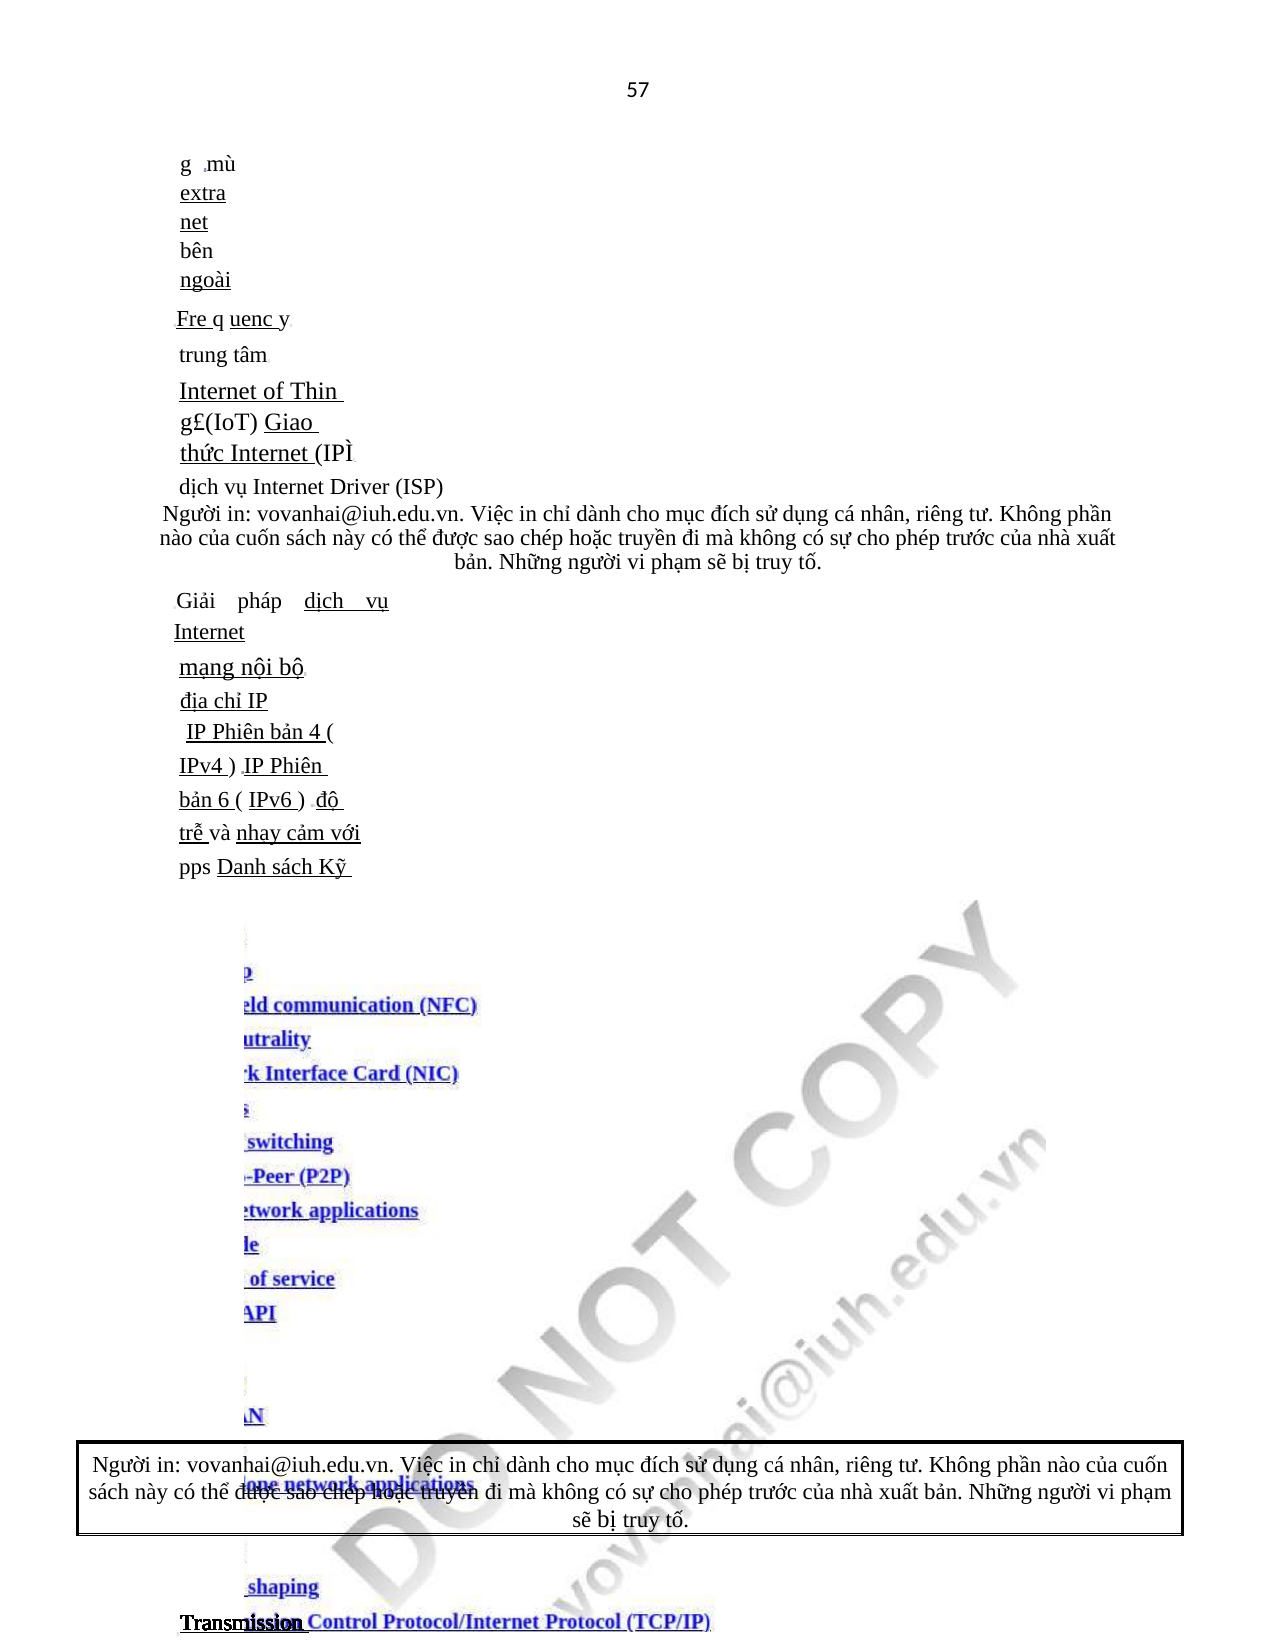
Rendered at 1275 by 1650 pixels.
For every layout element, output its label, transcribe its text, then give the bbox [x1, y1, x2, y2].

text Fre q uenc y [173, 305, 388, 333]
text dịch vụ Internet Driver (ISP) [179, 473, 1125, 499]
text Internet of Thin g£(IoT) Giao thức Internet (IPÌ [179, 376, 358, 467]
text mạng nội bộ [179, 652, 358, 681]
text Giải pháp dịch vụ Internet [173, 587, 388, 644]
picture [244, 900, 1046, 1440]
text trung tâm [179, 341, 1125, 367]
picture [244, 1444, 1046, 1533]
picture [244, 1536, 1046, 1632]
text IP Phiên bản 4 ( IPv4 ) IP Phiên bản 6 ( IPv6 ) độ trễ và nhạy cảm với pps Danh sách Kỹ năng API mạng cục bộ ( LAN ) LTE LTE- A mashu p giao tiếp trường gần ( NFC ) Net Neutralit y Thẻ Giao diện Mạng ( NIC ) p gói tin [179, 718, 361, 879]
text địa chỉ IP [180, 687, 388, 713]
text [180, 150, 236, 292]
text Người in: vovanhai@iuh.edu.vn. Việc in chỉ dành cho mục đích sử dụng cá nhân, riêng tư. Không phần nào của cuốn sách này có thể được sao chép hoặc truyền đi mà không có sự cho phép trước của nhà xuất bản. Những người vi phạm sẽ bị truy tố. [148, 502, 1127, 574]
